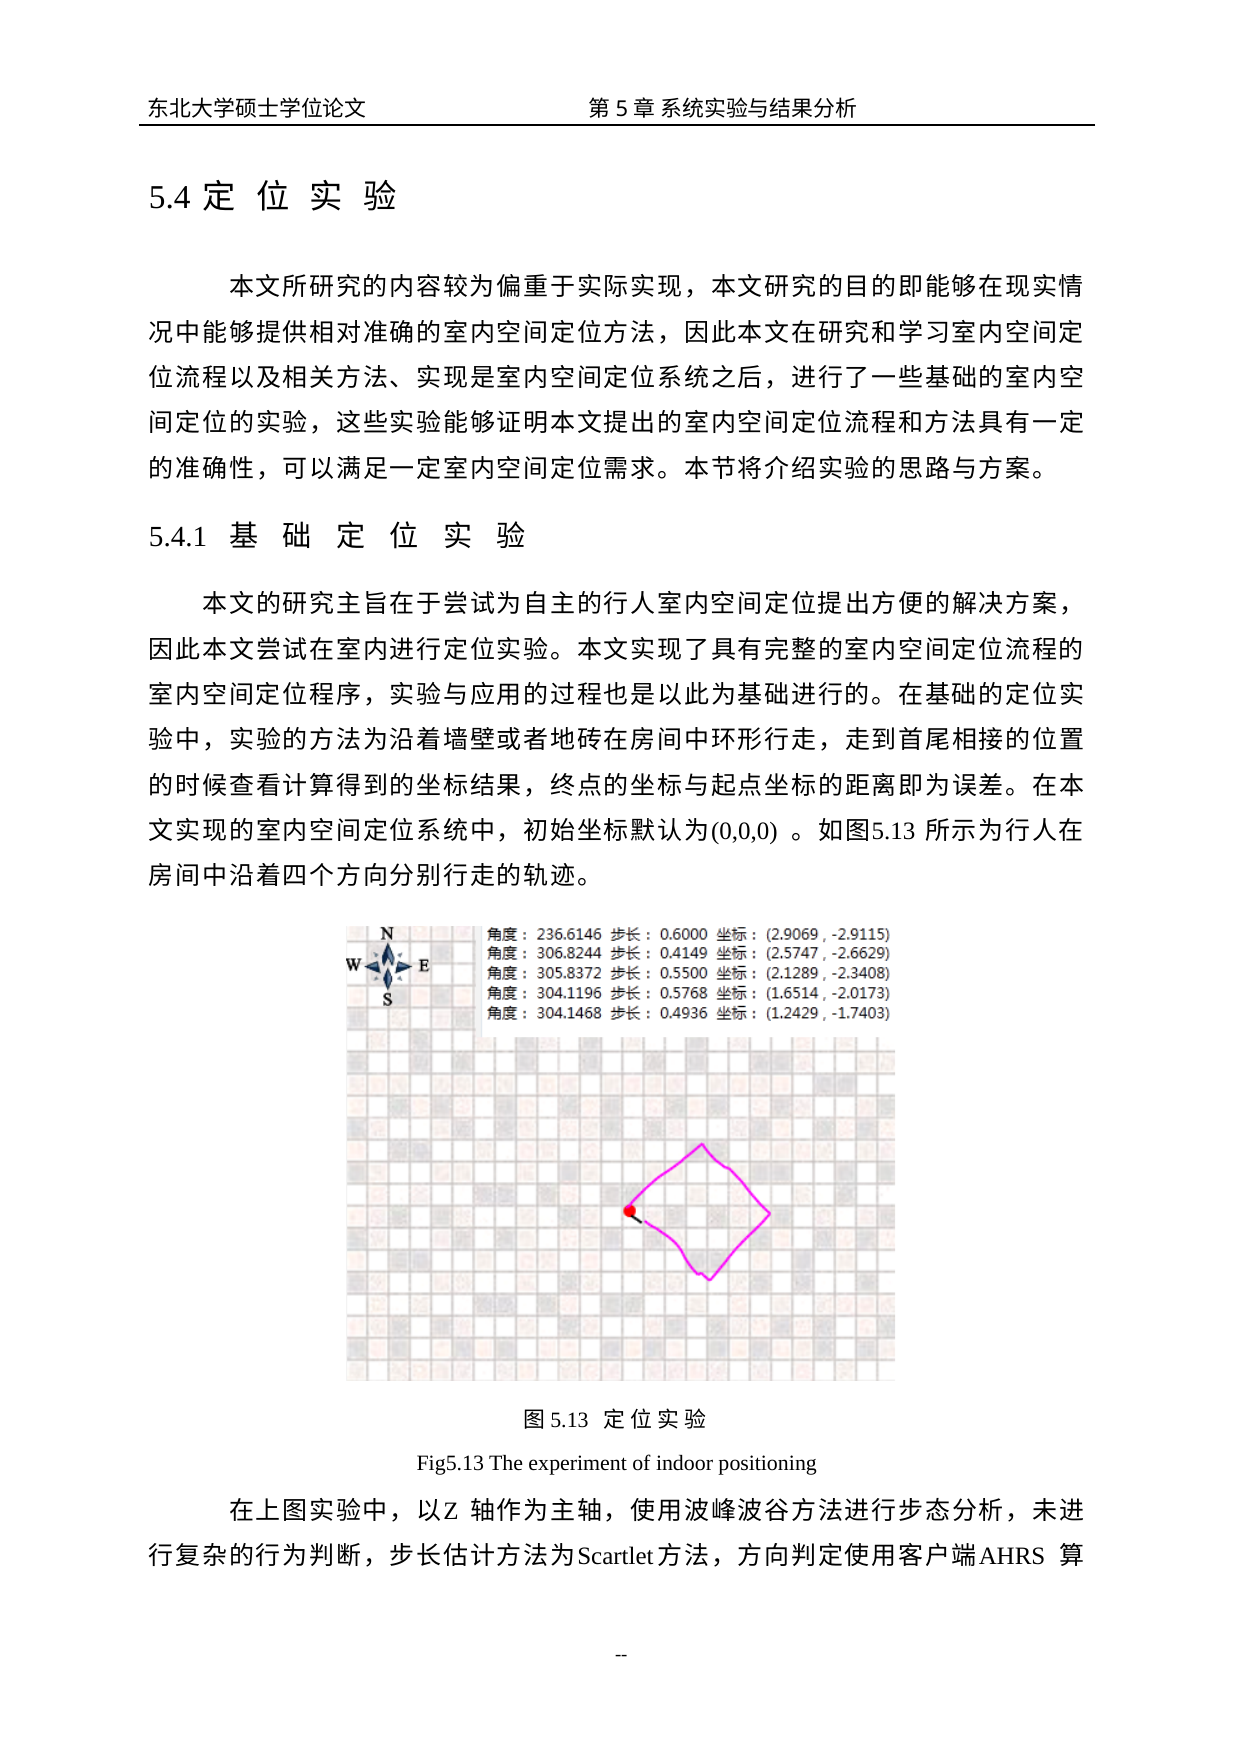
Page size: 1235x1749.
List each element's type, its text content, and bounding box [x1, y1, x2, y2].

subtitle 定位实验 [149, 149, 1086, 240]
subtitle 基础定位实验 [143, 511, 1086, 557]
picture [346, 926, 896, 1381]
text 本文所研究的内容较为偏重于实际实现，本文研究的目的即能够在现实情况中能够提供相对准确的室内空间定位方法，因此本文在研究和学习室内空间定位流程以及相关方法、实现是室内空间定位系统之后，进行了一些基础的室内空间定位的实验，这些实验能够证明本文提出的室内空间定位流程和方法具有一定的准确性，可以满足一定室内空间定位需求。本节将介绍实验的思路与方案。 [149, 262, 1086, 489]
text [149, 1486, 1086, 1576]
text 本文的研究主旨在于尝试为自主的行人室内空间定位提出方便的解决方案，因此本文尝试在室内进行定位实验。本文实现了具有完整的室内空间定位流程的室内空间定位程序，实验与应用的过程也是以此为基础进行的。在基础的定位实验中，实验的方法为沿着墙壁或者地砖在房间中环形行走，走到首尾相接的位置的时候查看计算得到的坐标结果，终点的坐标与起点坐标的距离即为误差。在本文实现的室内空间定位系统中，初始坐标默认为(0,0,0)。如图5.13所示为行人在房间中沿着四个方向分别行走的轨迹。 [149, 579, 1086, 897]
text Fig5.13 The experiment of indoor positioning [149, 1440, 1086, 1486]
